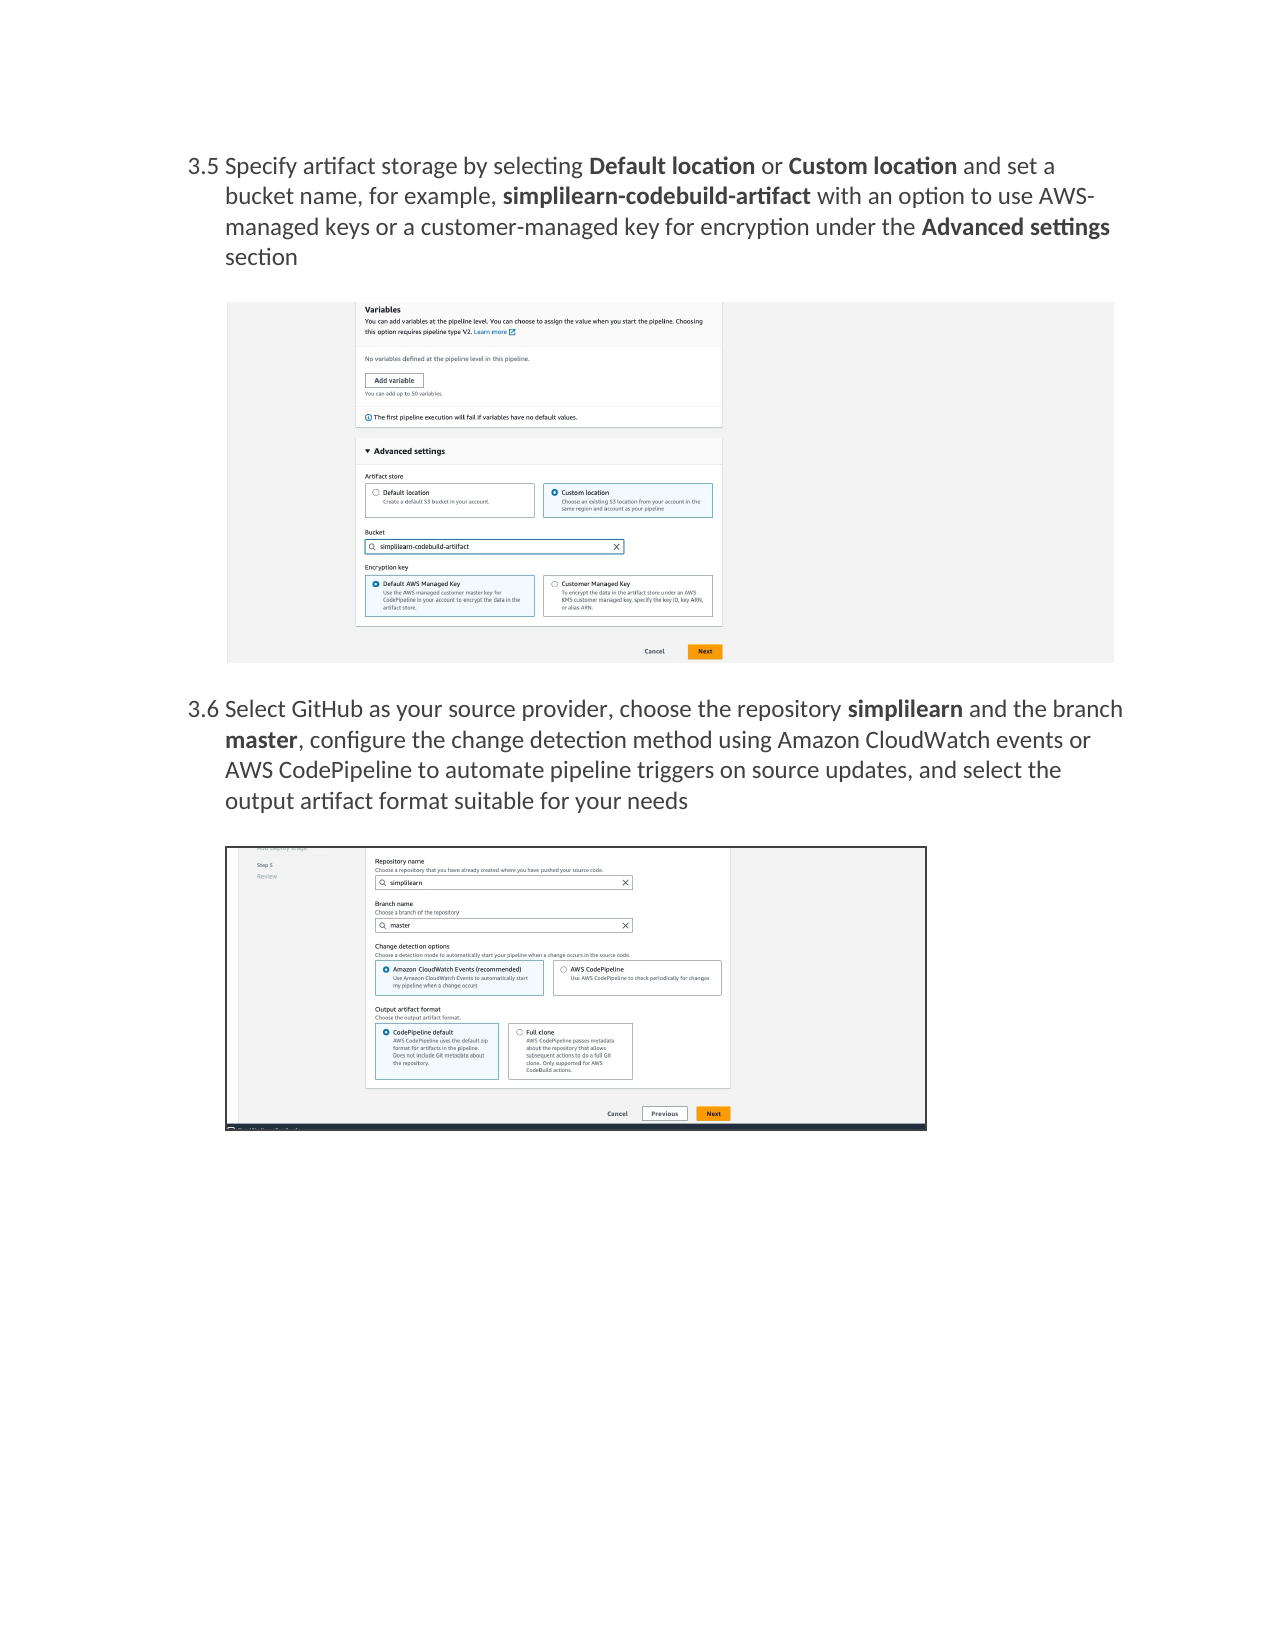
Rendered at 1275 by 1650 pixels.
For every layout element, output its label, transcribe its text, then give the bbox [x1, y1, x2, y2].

picture [225, 302, 1114, 663]
picture [227, 848, 925, 1129]
list Specify artifact storage by selecting Default location or Custom location and set a bucket name, for example, simplilearn-codebuild-artifact with an option to use AWS-managed keys or a customer-managed key for encryption under the Advanced settings section [187, 150, 1125, 272]
list Select GitHub as your source provider, choose the repository simplilearn and the branch master, configure the change detection method using Amazon CloudWatch events or AWS CodePipeline to automate pipeline triggers on source updates, and select the output artifact format suitable for your needs [187, 693, 1125, 816]
